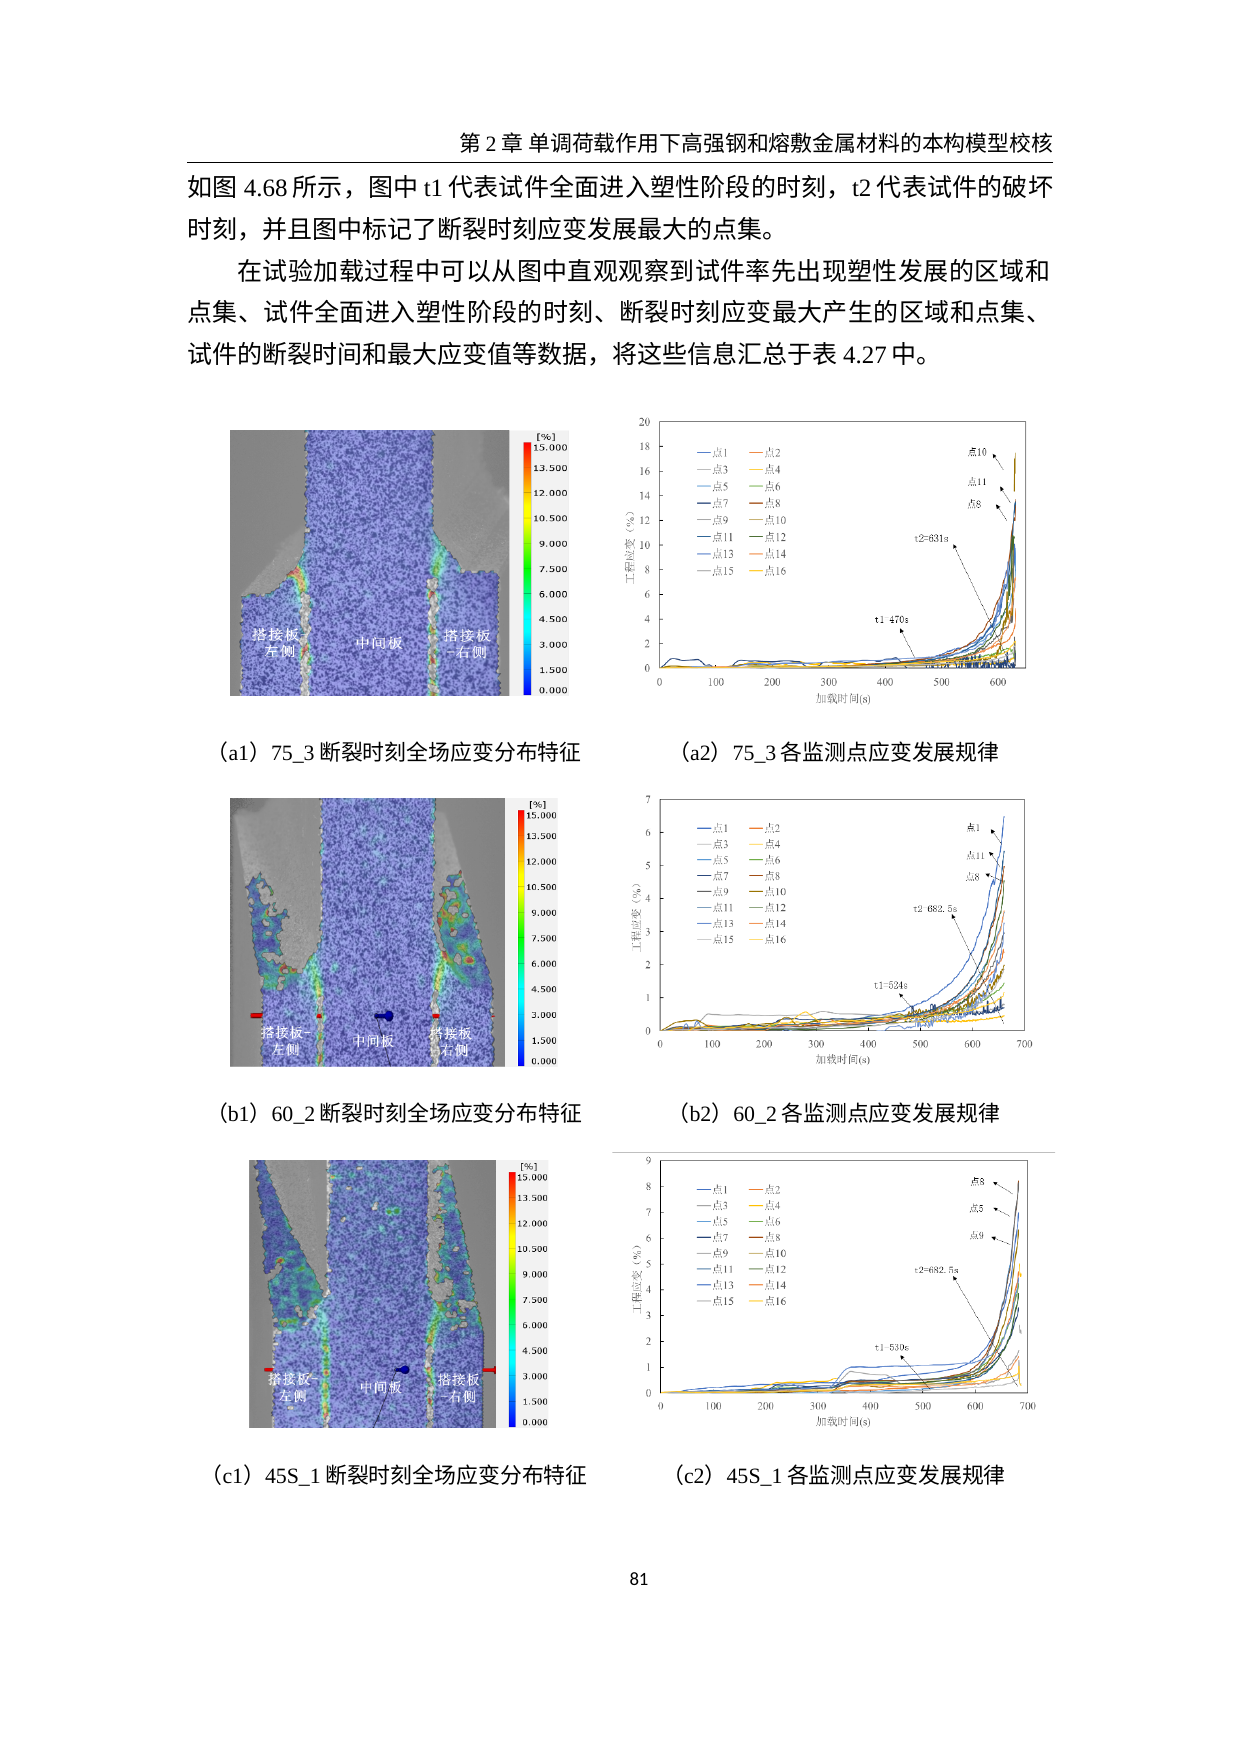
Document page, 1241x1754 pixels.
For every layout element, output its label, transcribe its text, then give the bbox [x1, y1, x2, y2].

picture [219, 430, 569, 696]
picture [230, 798, 558, 1067]
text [187, 163, 1053, 247]
picture [612, 413, 1056, 713]
picture [239, 1160, 549, 1428]
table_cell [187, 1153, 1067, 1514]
picture [612, 1152, 1056, 1435]
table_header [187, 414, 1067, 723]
picture [613, 791, 1054, 1073]
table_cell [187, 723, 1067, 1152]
